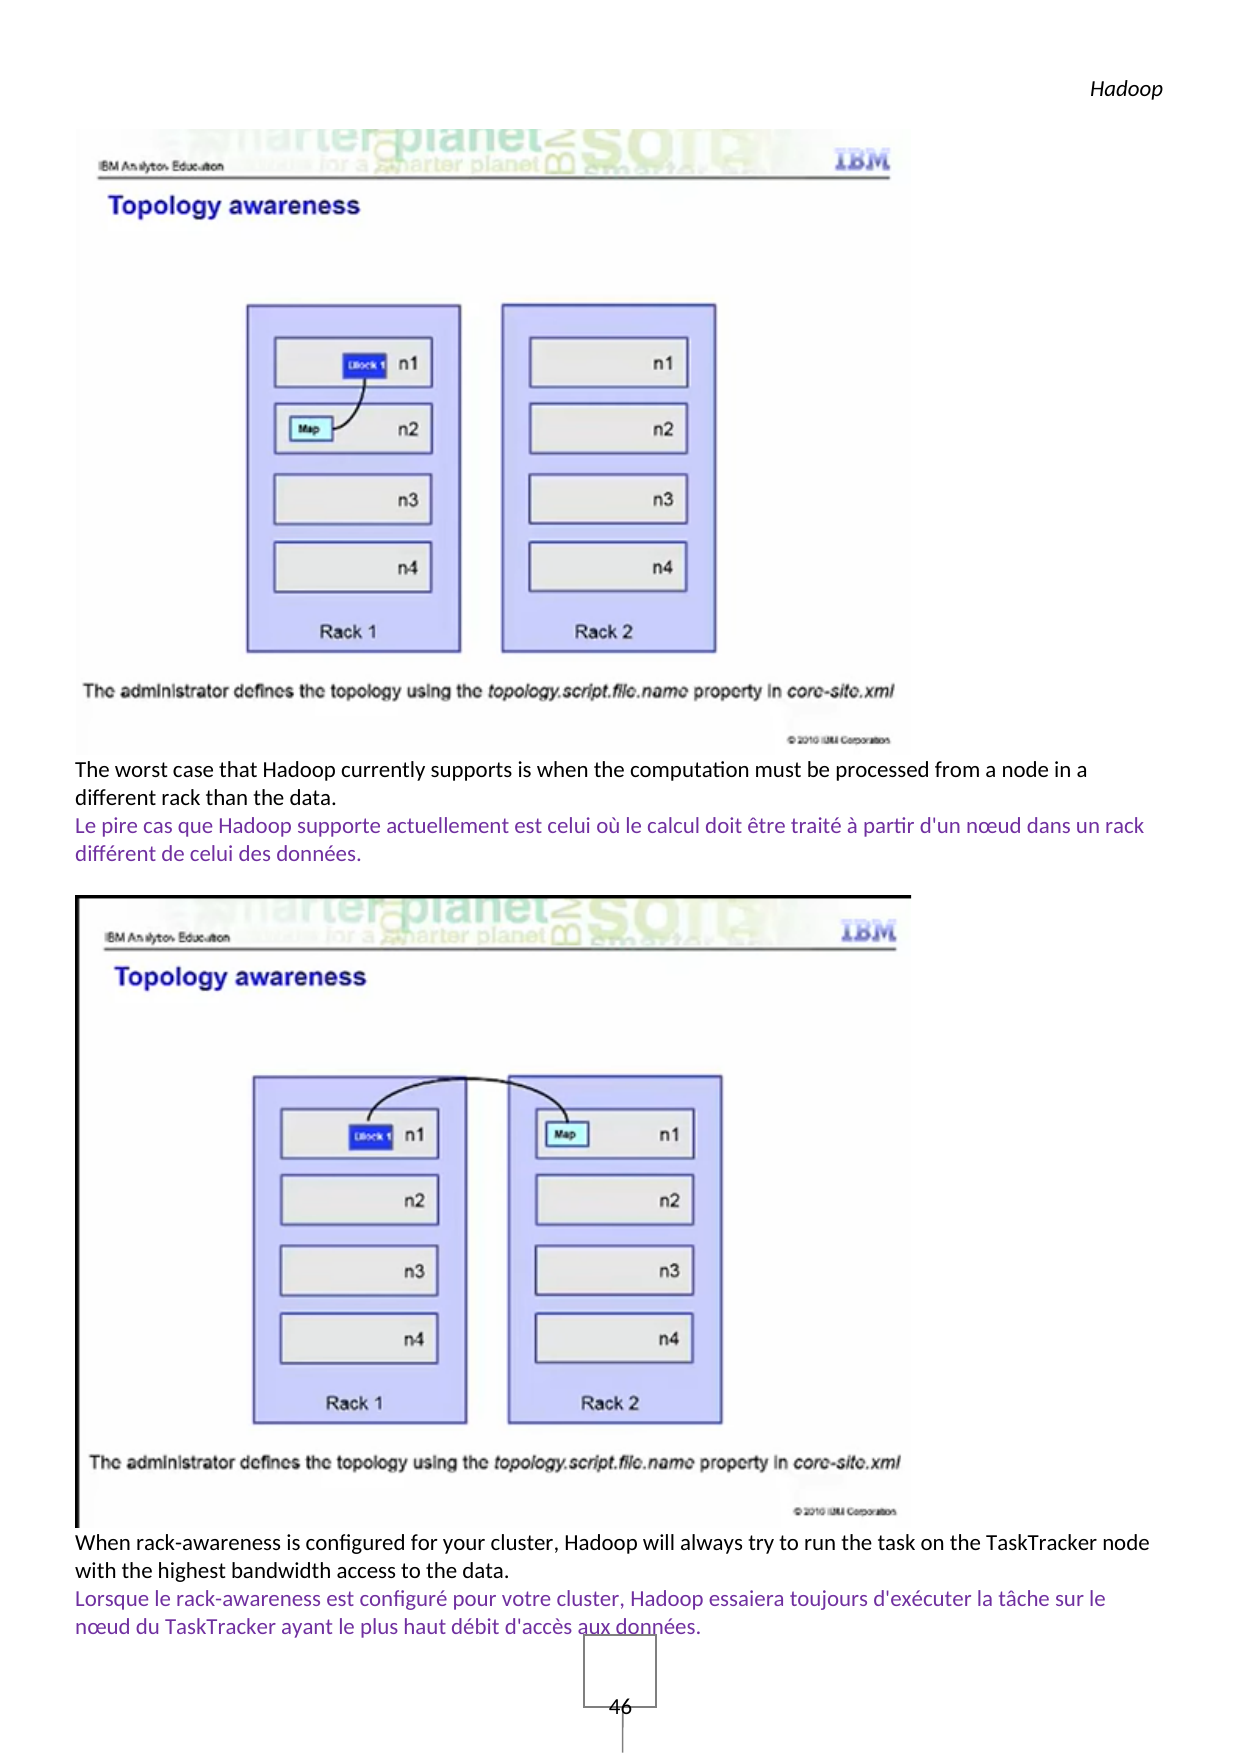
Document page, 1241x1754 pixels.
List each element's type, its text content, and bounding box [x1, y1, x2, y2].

text When rack-awareness is configured for your cluster, Hadoop will always try to run the task on the TaskTracker node with the highest bandwidth access to the data. [75, 1528, 1165, 1584]
picture [75, 895, 912, 1528]
text Le pire cas que Hadoop supporte actuellement est celui où le calcul doit être traité à partir d'un nœud dans un rack différent de celui des données. [75, 811, 1165, 867]
text Lorsque le rack-awareness est configuré pour votre cluster, Hadoop essaiera toujours d'exécuter la tâche sur le nœud du TaskTracker ayant le plus haut débit d'accès aux données. [75, 1584, 1165, 1640]
text The worst case that Hadoop currently supports is when the computation must be processed from a node in a different rack than the data. [75, 755, 1165, 811]
picture [75, 129, 912, 755]
